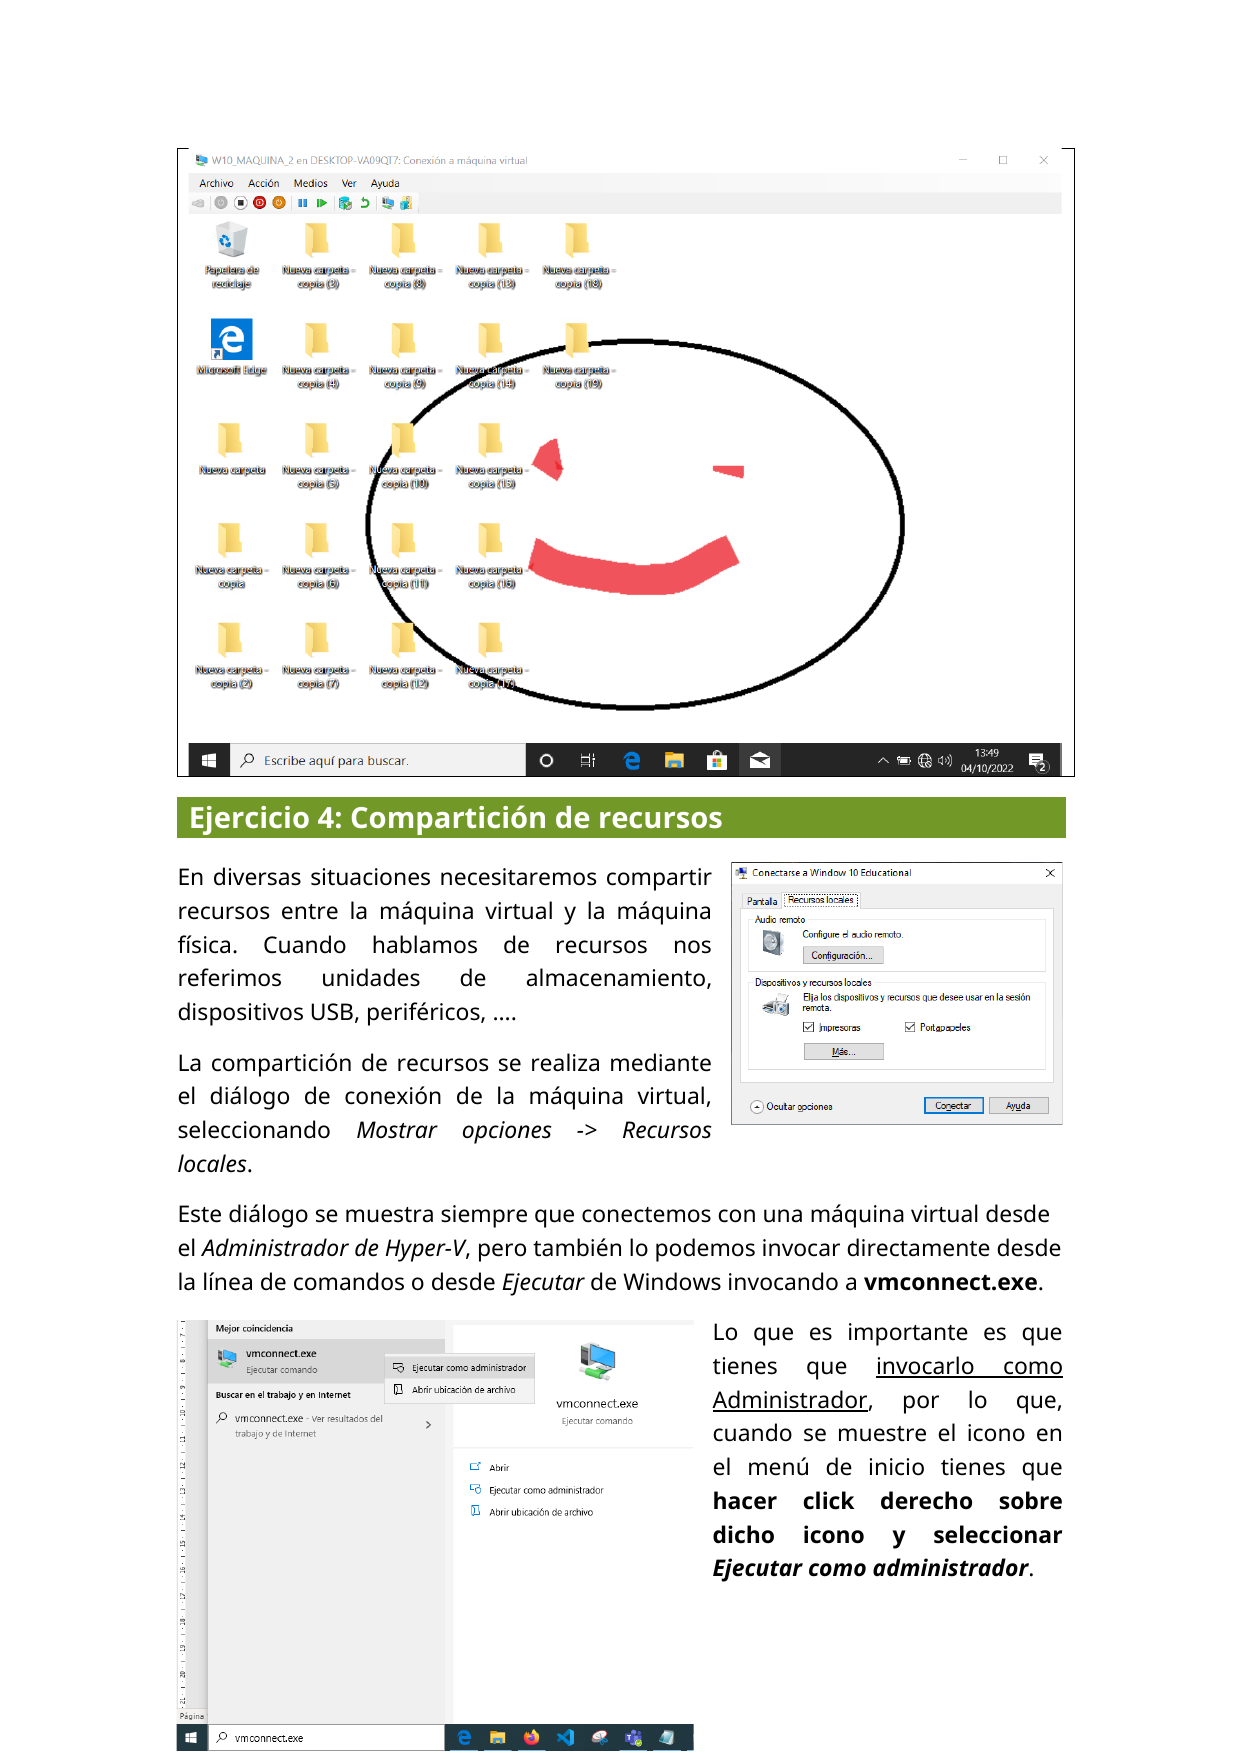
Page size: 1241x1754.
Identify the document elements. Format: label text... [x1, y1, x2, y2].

table_cell [1062, 149, 1074, 776]
picture [188, 148, 1062, 776]
text Lo que es importante es que tienes que invocarlo como Administrador, por lo que, cuando se muestre el icono en el menú de inicio tienes que hacer click derecho sobre dicho icono y seleccionar Ejecutar como administrador. [177, 1316, 1063, 1583]
table_cell [178, 149, 188, 776]
picture [731, 862, 1063, 1125]
text En diversas situaciones necesitaremos compartir recursos entre la máquina virtual y la máquina física. Cuando hablamos de recursos nos referimos unidades de almacenamiento, dispositivos USB, periféricos, …. [177, 861, 1063, 1027]
picture [176, 1320, 694, 1751]
text Este diálogo se muestra siempre que conectemos con una máquina virtual desde el Administrador de Hyper-V, pero también lo podemos invocar directamente desde la línea de comandos o desde Ejecutar de Windows invocando a vmconnect.exe. [177, 1198, 1063, 1297]
text La compartición de recursos se realiza mediante el diálogo de conexión de la máquina virtual, seleccionando Mostrar opciones -> Recursos locales. [177, 1046, 1063, 1179]
table_header Ejercicio 4: Compartición de recursos [177, 797, 1066, 838]
